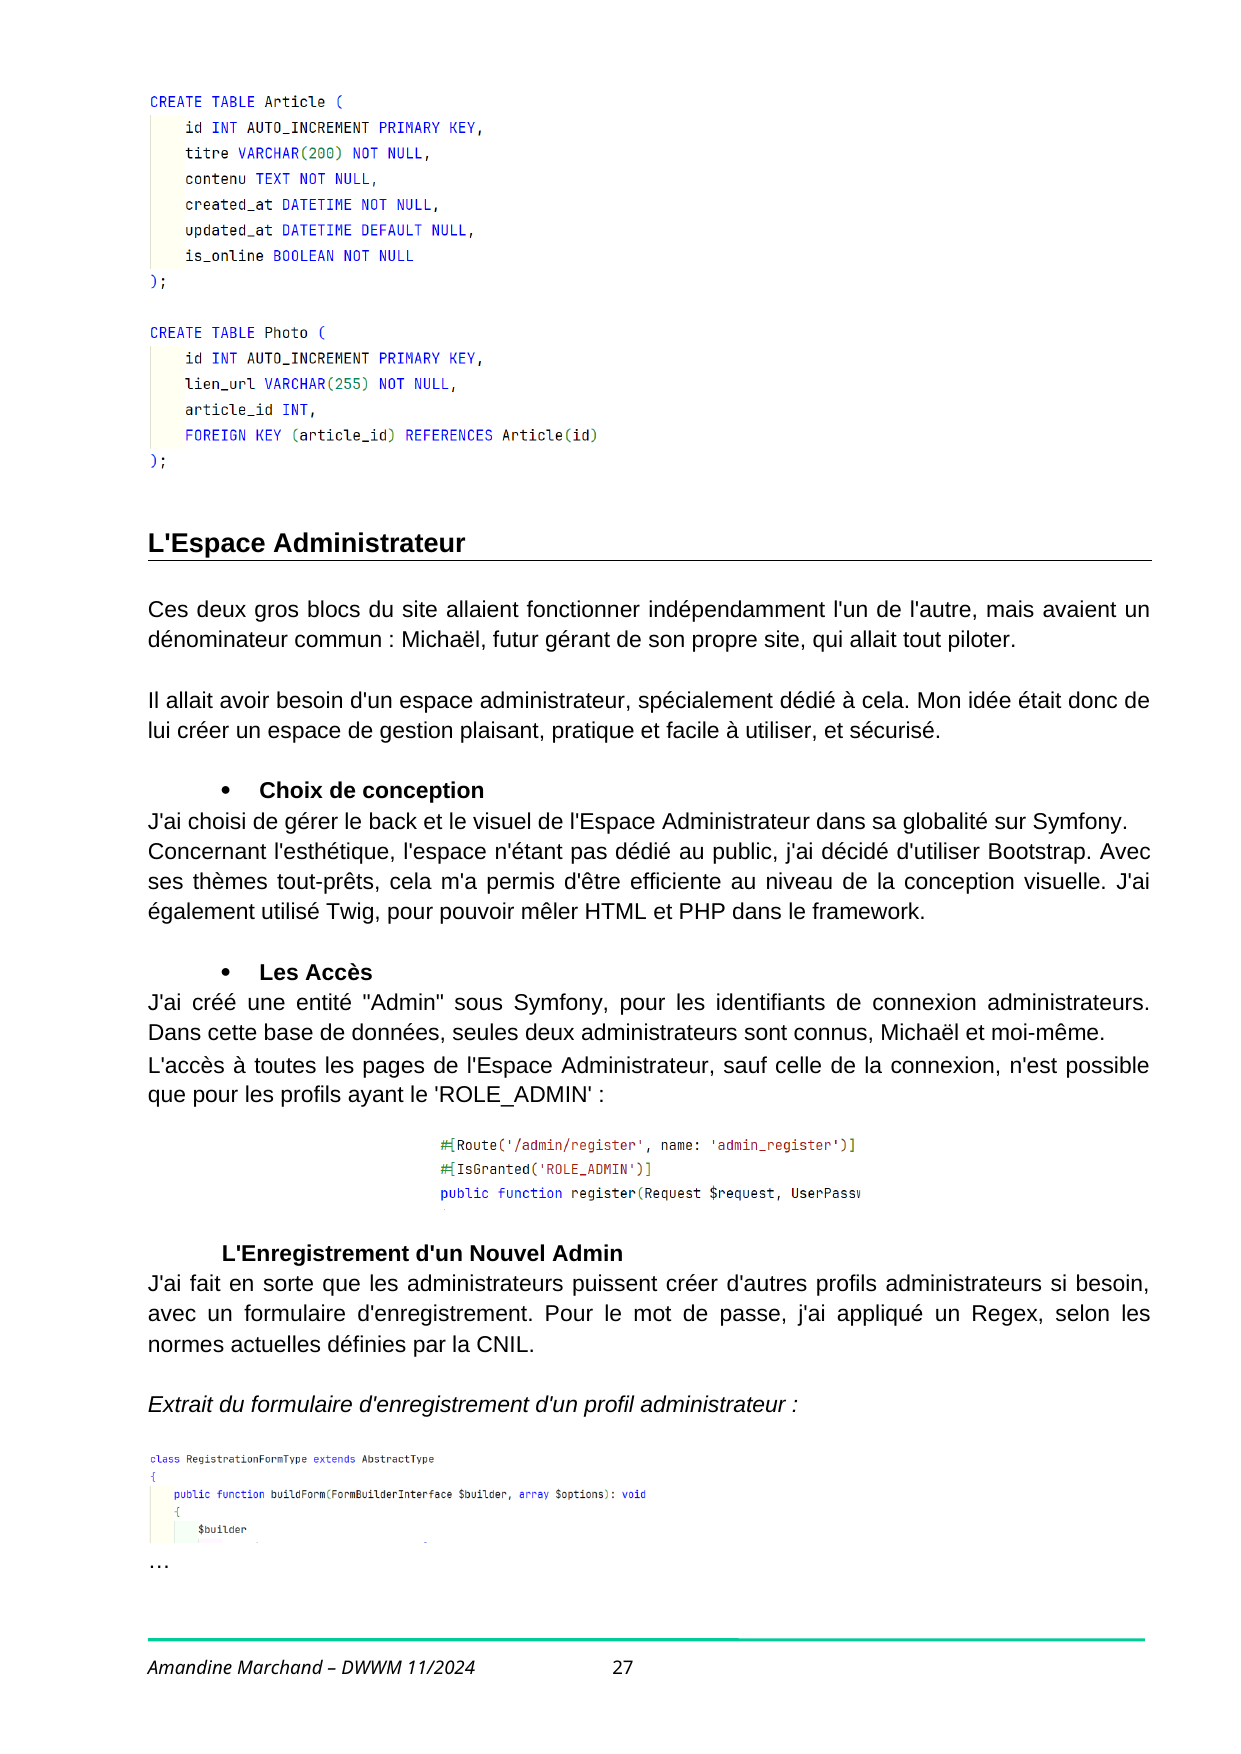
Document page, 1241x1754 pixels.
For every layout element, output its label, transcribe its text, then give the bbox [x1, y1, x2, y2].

picture [147, 88, 601, 472]
text Concernant l'esthétique, l'espace n'étant pas dédié au public, j'ai décidé d'utiliser Bootstrap. Avec ses thèmes tout-prêts, cela m'a permis d'être efficiente au niveau de la conception visuelle. J'ai également utilisé Twig, pour pouvoir mêler HTML et PHP dans le framework. [148, 838, 1152, 924]
text Il allait avoir besoin d'un espace administrateur, spécialement dédié à cela. Mon idée était donc de lui créer un espace de gestion plaisant, pratique et facile à utiliser, et sécurisé. [148, 687, 1152, 743]
text J'ai choisi de gérer le back et le visuel de l'Espace Administrateur dans sa globalité sur Symfony. [148, 808, 1152, 834]
text L'Enregistrement d'un Nouvel Admin [148, 1240, 1152, 1266]
picture [438, 1136, 861, 1210]
text J'ai fait en sorte que les administrateurs puissent créer d'autres profils administrateurs si besoin, avec un formulaire d'enregistrement. Pour le mot de passe, j'ai appliqué un Regex, selon les normes actuelles définies par la CNIL. [148, 1270, 1152, 1357]
text J'ai créé une entité "Admin" sous Symfony, pour les identifiants de connexion administrateurs. Dans cette base de données, seules deux administrateurs sont connus, Michaël et moi-même. [148, 989, 1152, 1045]
subtitle Choix de conception [222, 777, 1152, 804]
text … [148, 1547, 1152, 1573]
text L'accès à toutes les pages de l'Espace Administrateur, sauf celle de la connexion, n'est possible que pour les profils ayant le 'ROLE_ADMIN' : [148, 1049, 1152, 1108]
text Ces deux gros blocs du site allaient fonctionner indépendamment l'un de l'autre, mais avaient un dénominateur commun : Michaël, futur gérant de son propre site, qui allait tout piloter. [148, 596, 1152, 653]
subtitle Les Accès [222, 959, 1152, 985]
picture [147, 1451, 750, 1543]
text Extrait du formulaire d'enregistrement d'un profil administrateur : [148, 1391, 1152, 1417]
subtitle L'Espace Administrateur [148, 527, 1152, 560]
